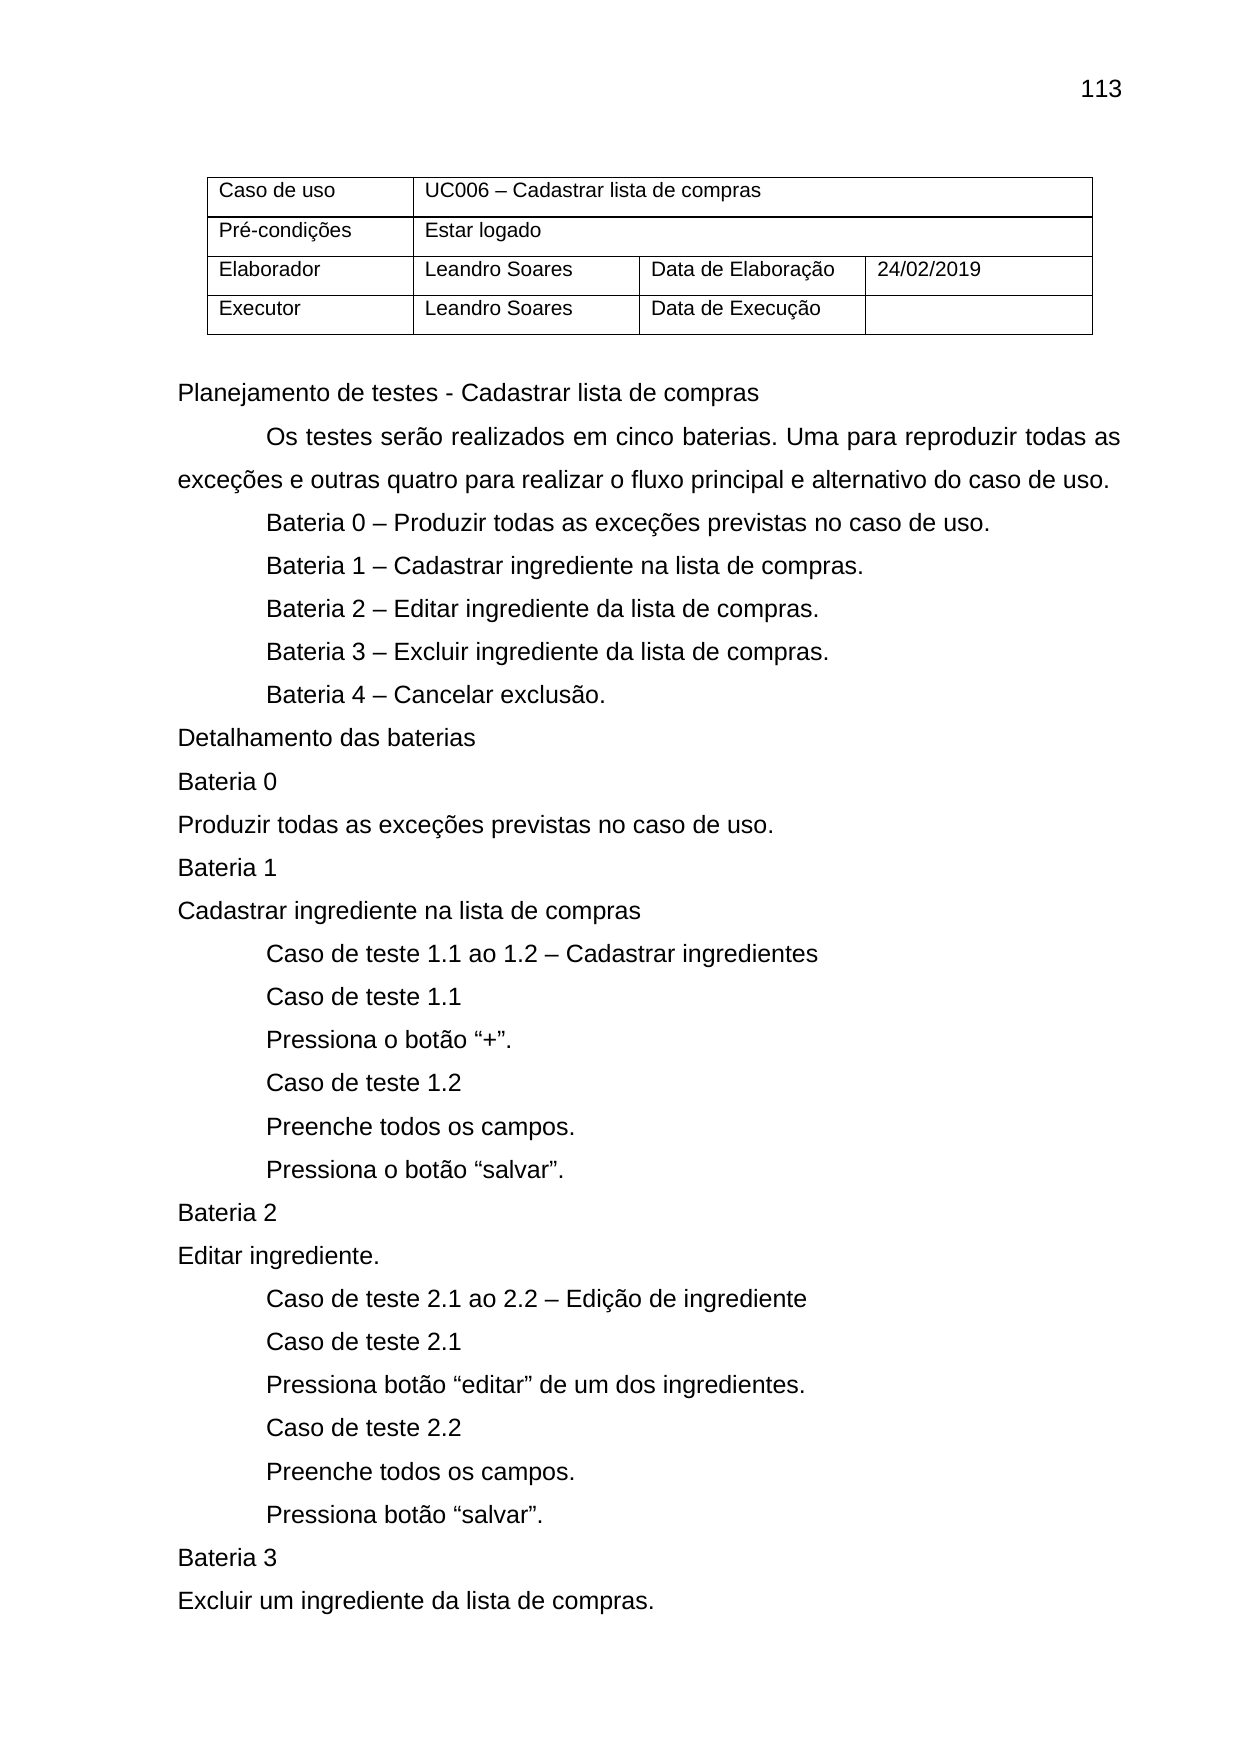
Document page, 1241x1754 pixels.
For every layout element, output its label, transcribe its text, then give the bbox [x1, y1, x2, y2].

text Planejamento de testes - Cadastrar lista de compras [177, 378, 1122, 407]
table_cell Pré-condições [208, 218, 413, 256]
text Pressiona botão “editar” de um dos ingredientes. [177, 1370, 1122, 1399]
table_header Caso de uso [208, 178, 413, 216]
text Pressiona o botão “salvar”. [177, 1155, 1122, 1183]
text Excluir um ingrediente da lista de compras. [177, 1586, 1122, 1615]
text Caso de teste 2.1 ao 2.2 – Edição de ingrediente [177, 1284, 1122, 1313]
table_cell Leandro Soares [414, 257, 639, 295]
text Preenche todos os campos. [177, 1457, 1122, 1485]
text Caso de teste 1.1 [177, 982, 1122, 1011]
text Bateria 1 [177, 853, 1122, 882]
text Cadastrar ingrediente na lista de compras [177, 896, 1122, 925]
table_cell Data de Execução [640, 296, 865, 334]
text Caso de teste 2.2 [177, 1413, 1122, 1442]
text Pressiona botão “salvar”. [177, 1500, 1122, 1528]
text Bateria 2 [177, 1198, 1122, 1227]
text Produzir todas as exceções previstas no caso de uso. [177, 810, 1122, 838]
text Bateria 3 [177, 1543, 1122, 1572]
text Os testes serão realizados em cinco baterias. Uma para reproduzir todas as exceções e outras quatro para realizar o fluxo principal e alternativo do caso de uso. [177, 422, 1122, 493]
text Bateria 4 – Cancelar exclusão. [177, 680, 1122, 709]
table_cell [866, 296, 1092, 334]
text Bateria 2 – Editar ingrediente da lista de compras. [177, 594, 1122, 623]
table_cell Leandro Soares [414, 296, 639, 334]
text Preenche todos os campos. [177, 1112, 1122, 1140]
text Pressiona o botão “+”. [177, 1025, 1122, 1054]
text Caso de teste 2.1 [177, 1327, 1122, 1356]
text Bateria 1 – Cadastrar ingrediente na lista de compras. [177, 551, 1122, 580]
table_cell Estar logado [414, 218, 1092, 256]
text Detalhamento das baterias [177, 723, 1122, 752]
text Bateria 0 – Produzir todas as exceções previstas no caso de uso. [177, 508, 1122, 537]
text Bateria 3 – Excluir ingrediente da lista de compras. [177, 637, 1122, 666]
text Caso de teste 1.1 ao 1.2 – Cadastrar ingredientes [177, 939, 1122, 968]
table_cell Executor [208, 296, 413, 334]
text Caso de teste 1.2 [177, 1068, 1122, 1097]
table_cell Data de Elaboração [640, 257, 865, 295]
table_cell Elaborador [208, 257, 413, 295]
text Editar ingrediente. [177, 1241, 1122, 1270]
table_header UC006 – Cadastrar lista de compras [414, 178, 1092, 216]
text Bateria 0 [177, 767, 1122, 795]
table_cell 24/02/2019 [866, 257, 1092, 295]
